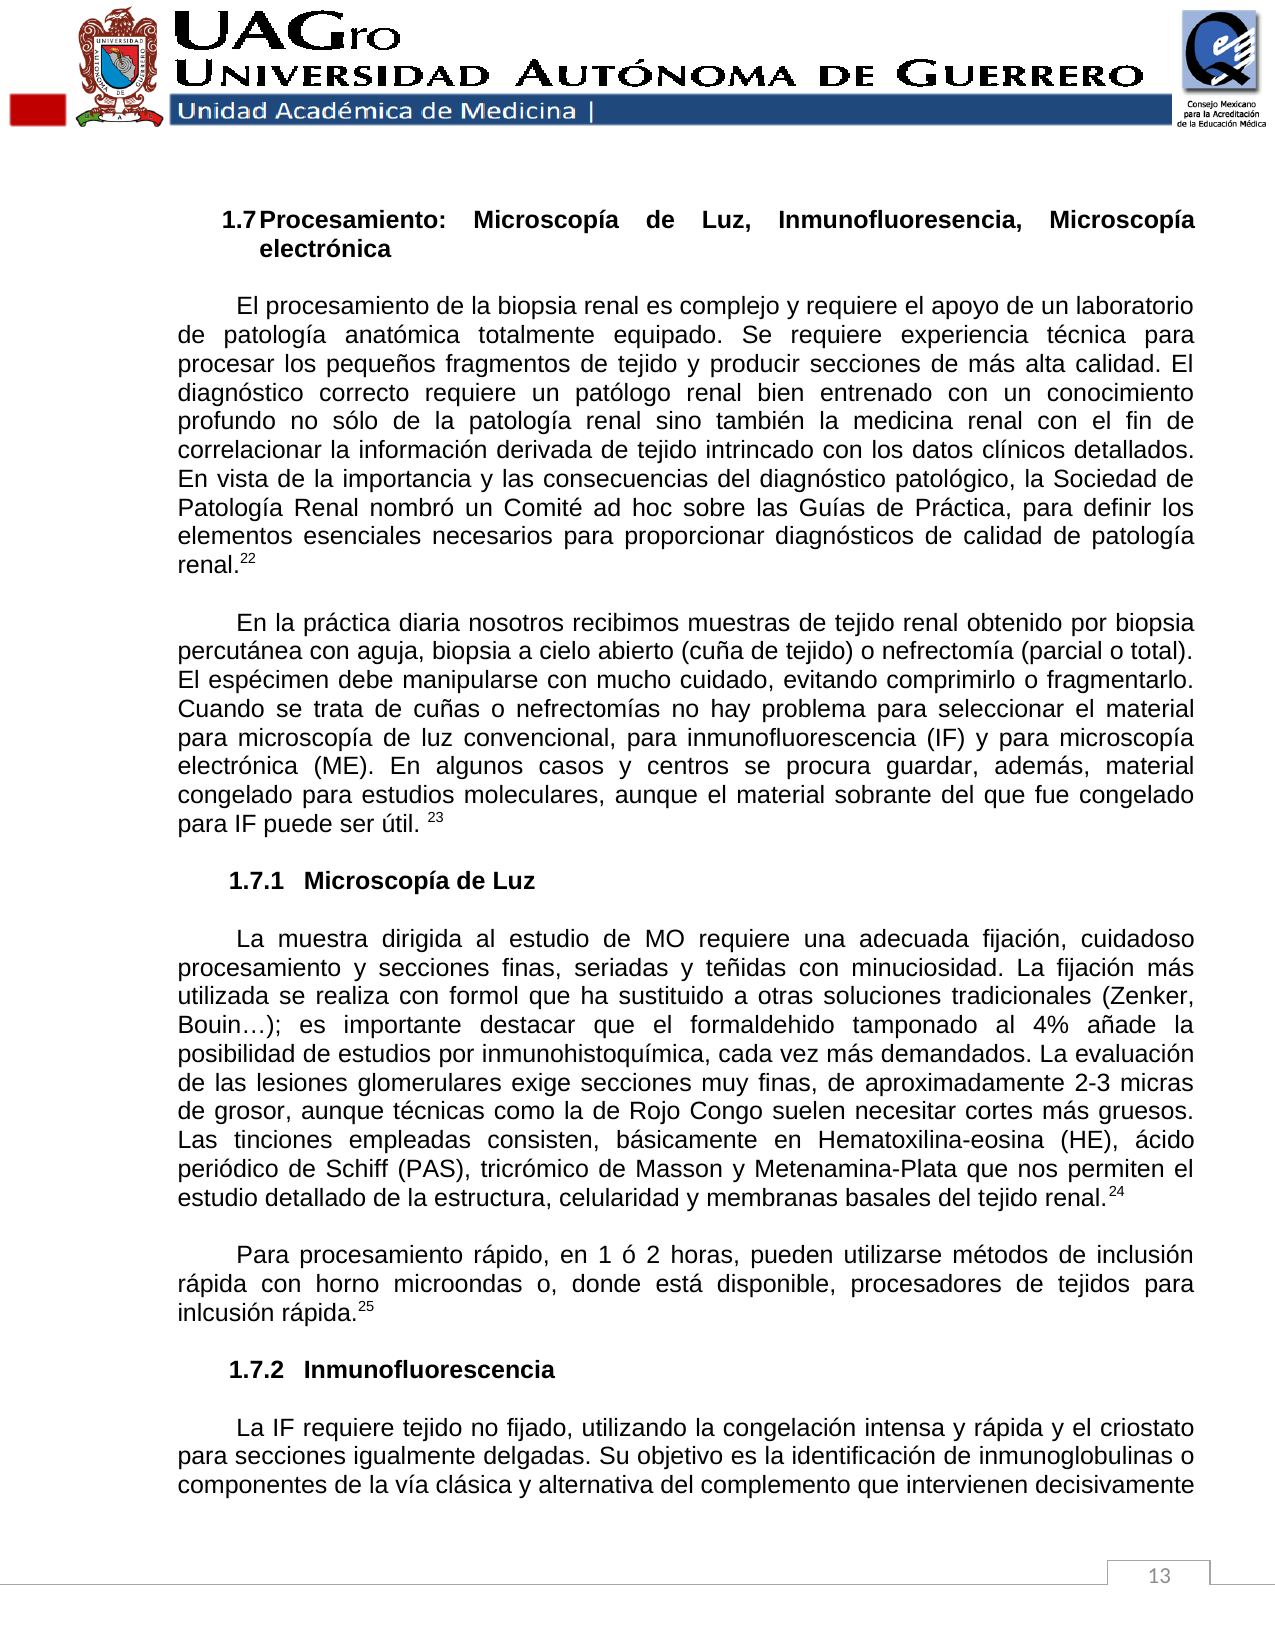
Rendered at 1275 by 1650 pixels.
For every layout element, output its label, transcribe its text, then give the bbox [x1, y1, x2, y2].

list Inmunofluorescencia [228, 1355, 1196, 1384]
text La muestra dirigida al estudio de MO requiere una adecuada fijación, cuidadoso procesamiento y secciones finas, seriadas y teñidas con minuciosidad. La fijación más utilizada se realiza con formol que ha sustituido a otras soluciones tradicionales (Zenker, Bouin…); es importante destacar que el formaldehido tamponado al 4% añade la posibilidad de estudios por inmunohistoquímica, cada vez más demandados. La evaluación de las lesiones glomerulares exige secciones muy finas, de aproximadamente 2-3 micras de grosor, aunque técnicas como la de Rojo Congo suelen necesitar cortes más gruesos. Las tinciones empleadas consisten, básicamente en Hematoxilina-eosina (HE), ácido periódico de Schiff (PAS), tricrómico de Masson y Metenamina-Plata que nos permiten el estudio detallado de la estructura, celularidad y membranas basales del tejido renal. [177, 924, 1196, 1211]
list En la práctica diaria nosotros recibimos muestras de tejido renal obtenido por biopsia percutánea con aguja, biopsia a cielo abierto (cuña de tejido) o nefrectomía (parcial o total). El espécimen debe manipularse con mucho cuidado, evitando comprimirlo o fragmentarlo. Cuando se trata de cuñas o nefrectomías no hay problema para seleccionar el material para microscopía de luz convencional, para inmunofluorescencia (IF) y para microscopía electrónica (ME). En algunos casos y centros se procura guardar, además, material congelado para estudios moleculares, aunque el material sobrante del que fue congelado para IF puede ser útil. [177, 608, 1196, 838]
text Para procesamiento rápido, en 1 ó 2 horas, pueden utilizarse métodos de inclusión rápida con horno microondas o, donde está disponible, procesadores de tejidos para inlcusión rápida. [177, 1240, 1196, 1326]
picture [3, 0, 1272, 135]
list Procesamiento: Microscopía de Luz, Inmunofluoresencia, Microscopía electrónica [222, 205, 1196, 263]
list El procesamiento de la biopsia renal es complejo y requiere el apoyo de un laboratorio de patología anatómica totalmente equipado. Se requiere experiencia técnica para procesar los pequeños fragmentos de tejido y producir secciones de más alta calidad. El diagnóstico correcto requiere un patólogo renal bien entrenado con un conocimiento profundo no sólo de la patología renal sino también la medicina renal con el fin de correlacionar la información derivada de tejido intrincado con los datos clínicos detallados. En vista de la importancia y las consecuencias del diagnóstico patológico, la Sociedad de Patología Renal nombró un Comité ad hoc sobre las Guías de Práctica, para definir los elementos esenciales necesarios para proporcionar diagnósticos de calidad de patología renal. [177, 291, 1196, 579]
list Microscopía de Luz [228, 866, 1196, 895]
